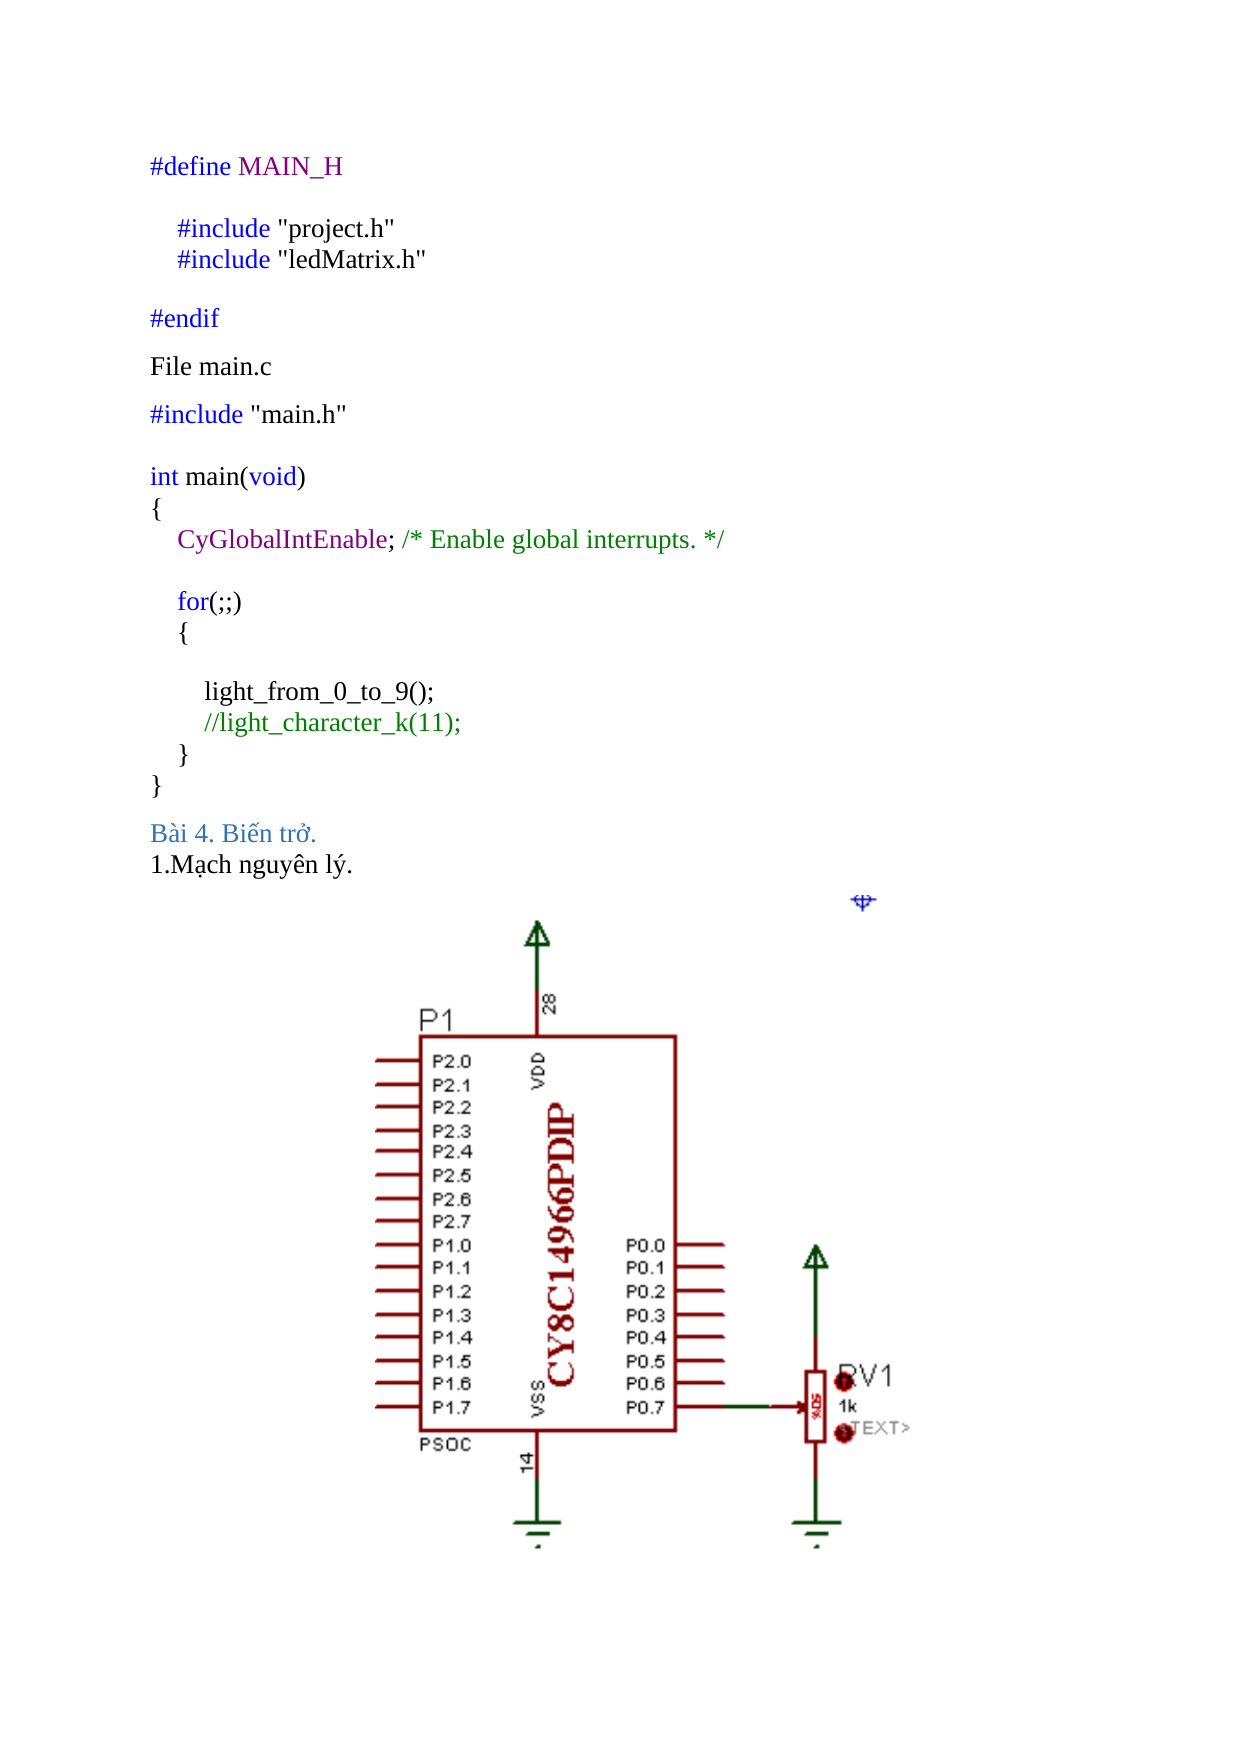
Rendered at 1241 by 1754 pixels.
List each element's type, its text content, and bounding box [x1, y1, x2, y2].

text CyGlobalIntEnable; /* Enable global interrupts. */ [150, 523, 1090, 554]
text for(;;) [150, 585, 1090, 616]
text #endif [150, 303, 1090, 334]
text #include "main.h" [150, 398, 1090, 429]
text #include "project.h" [150, 212, 1090, 243]
text #include "ledMatrix.h" [150, 243, 1090, 274]
text File main.c [150, 350, 1090, 382]
text int main(void) [150, 461, 1090, 492]
text { [150, 492, 1090, 523]
text light_from_0_to_9(); [150, 675, 1090, 707]
text } [150, 738, 1090, 769]
text 1.Mạch nguyên lý. [150, 848, 1090, 879]
text } [150, 769, 1090, 800]
picture [375, 895, 955, 1600]
text { [150, 616, 1090, 647]
subtitle Bài 4. Biến trở. [150, 817, 1090, 848]
text //light_character_k(11); [150, 707, 1090, 738]
text #define MAIN_H [150, 150, 1090, 181]
